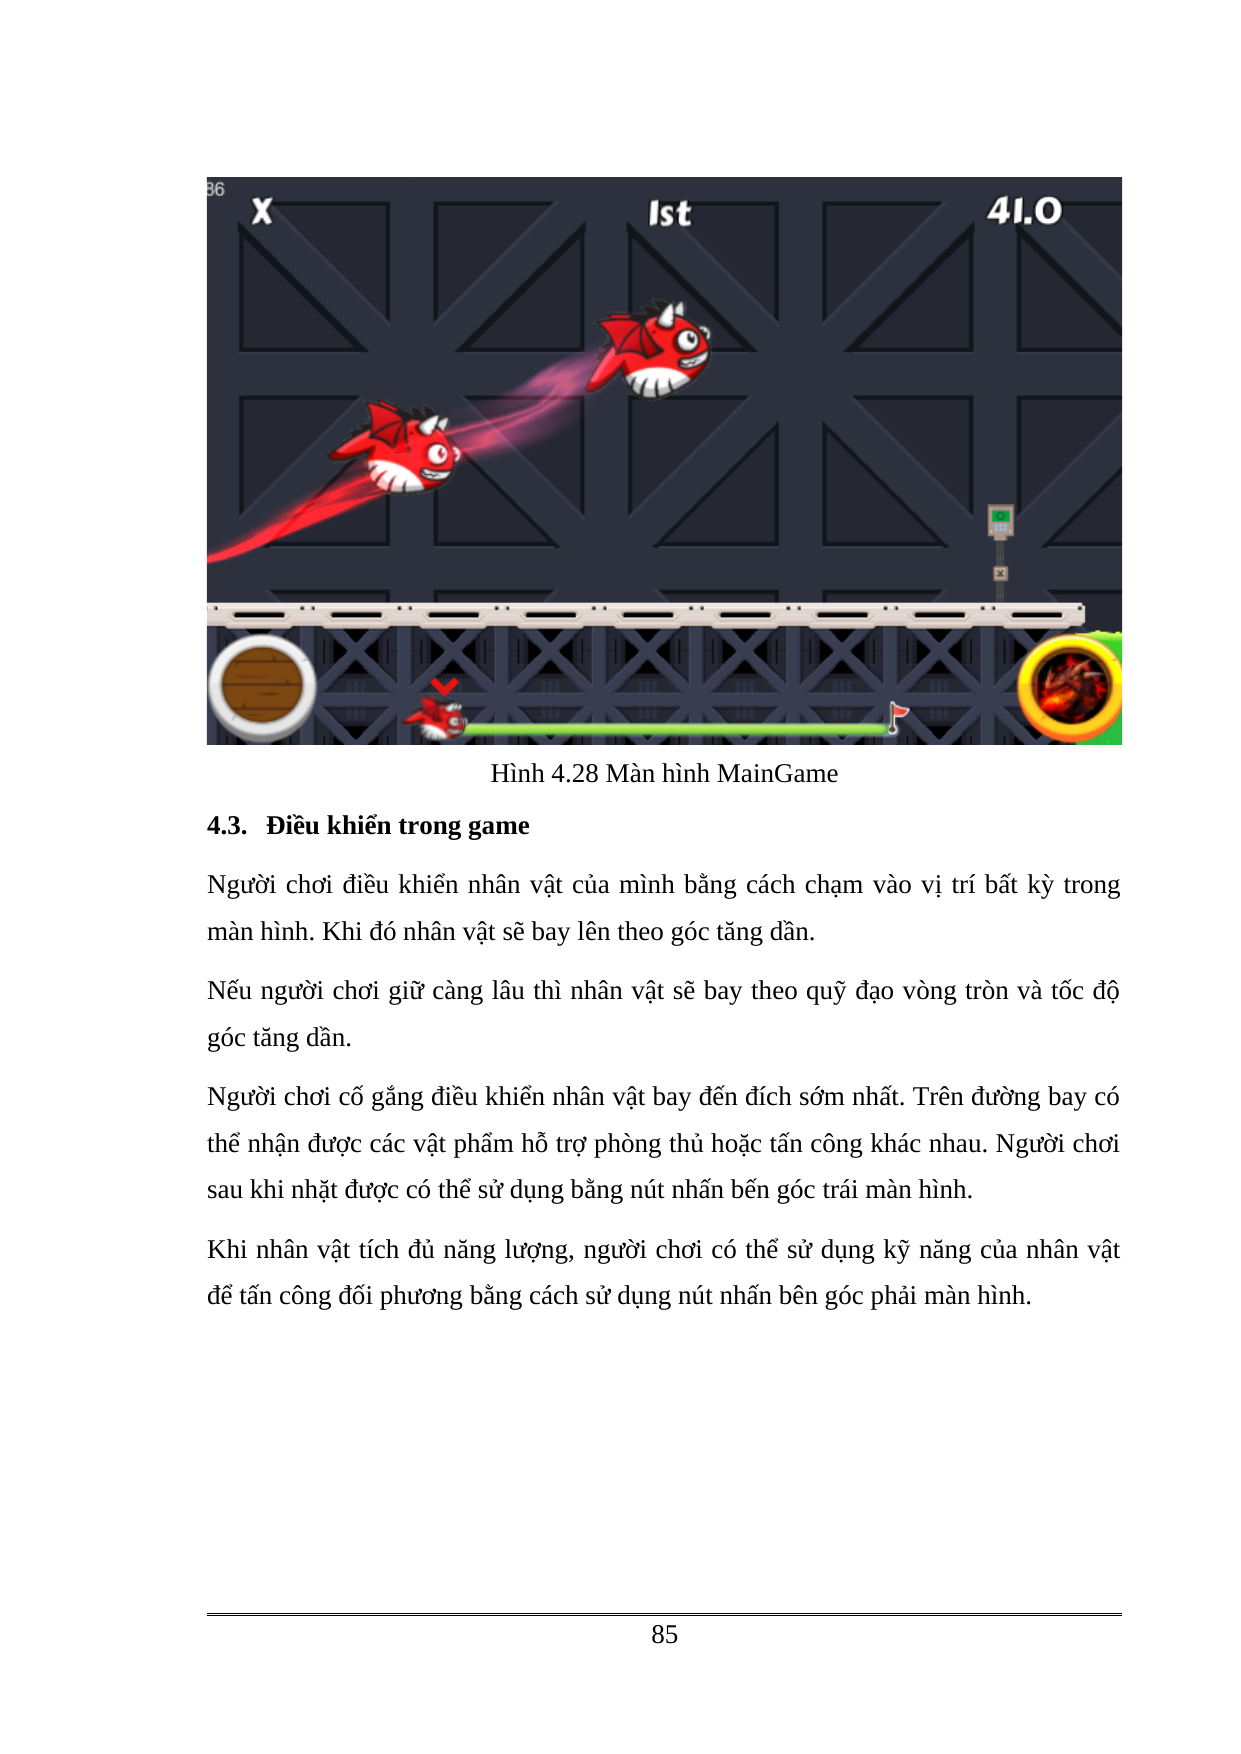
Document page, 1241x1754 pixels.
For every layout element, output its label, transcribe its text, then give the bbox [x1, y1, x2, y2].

text Người chơi điều khiển nhân vật của mình bằng cách chạm vào vị trí bất kỳ trong màn hình. Khi đó nhân vật sẽ bay lên theo góc tăng dần. [207, 868, 1122, 946]
picture [206, 177, 1123, 745]
text Khi nhân vật tích đủ năng lượng, người chơi có thể sử dụng kỹ năng của nhân vật để tấn công đối phương bằng cách sử dụng nút nhấn bên góc phải màn hình. [207, 1233, 1122, 1311]
text Nếu người chơi giữ càng lâu thì nhân vật sẽ bay theo quỹ đạo vòng tròn và tốc độ góc tăng dần. [207, 974, 1122, 1052]
subtitle Điều khiển trong game [207, 809, 1122, 841]
text Người chơi cố gắng điều khiển nhân vật bay đến đích sớm nhất. Trên đường bay có thể nhận được các vật phẩm hỗ trợ phòng thủ hoặc tấn công khác nhau. Người chơi sau khi nhặt được có thể sử dụng bằng nút nhấn bến góc trái màn hình. [207, 1080, 1122, 1205]
